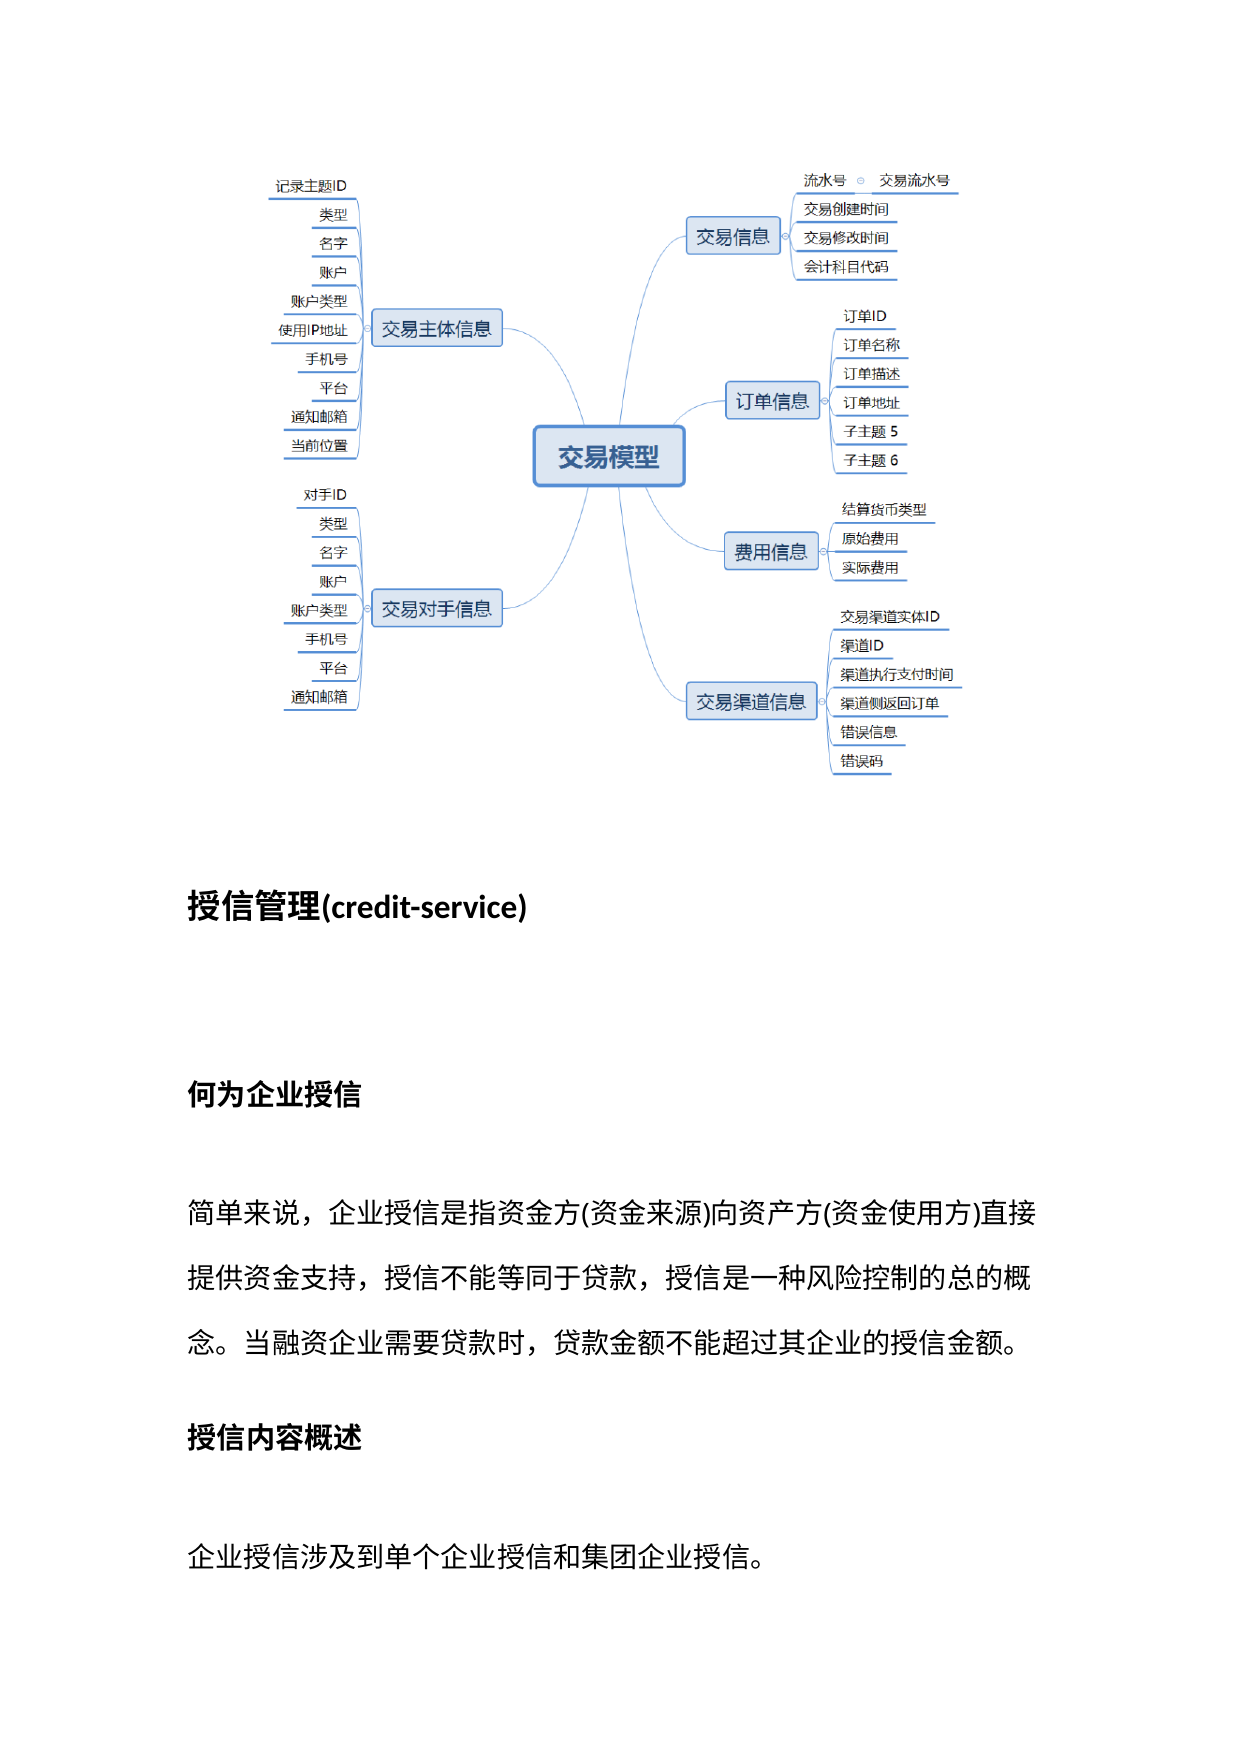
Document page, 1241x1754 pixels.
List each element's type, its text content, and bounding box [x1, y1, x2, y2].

subtitle 授信内容概述 [187, 1403, 1053, 1468]
picture [187, 162, 1053, 781]
subtitle 何为企业授信 [187, 1060, 1053, 1125]
text 企业授信涉及到单个企业授信和集团企业授信。 [187, 1522, 1053, 1587]
text 简单来说，企业授信是指资金方(资金来源)向资产方(资金使用方)直接提供资金支持，授信不能等同于贷款，授信是一种风险控制的总的概念。当融资企业需要贷款时，贷款金额不能超过其企业的授信金额。 [187, 1179, 1053, 1374]
subtitle 授信管理(credit-service) [187, 872, 1053, 937]
